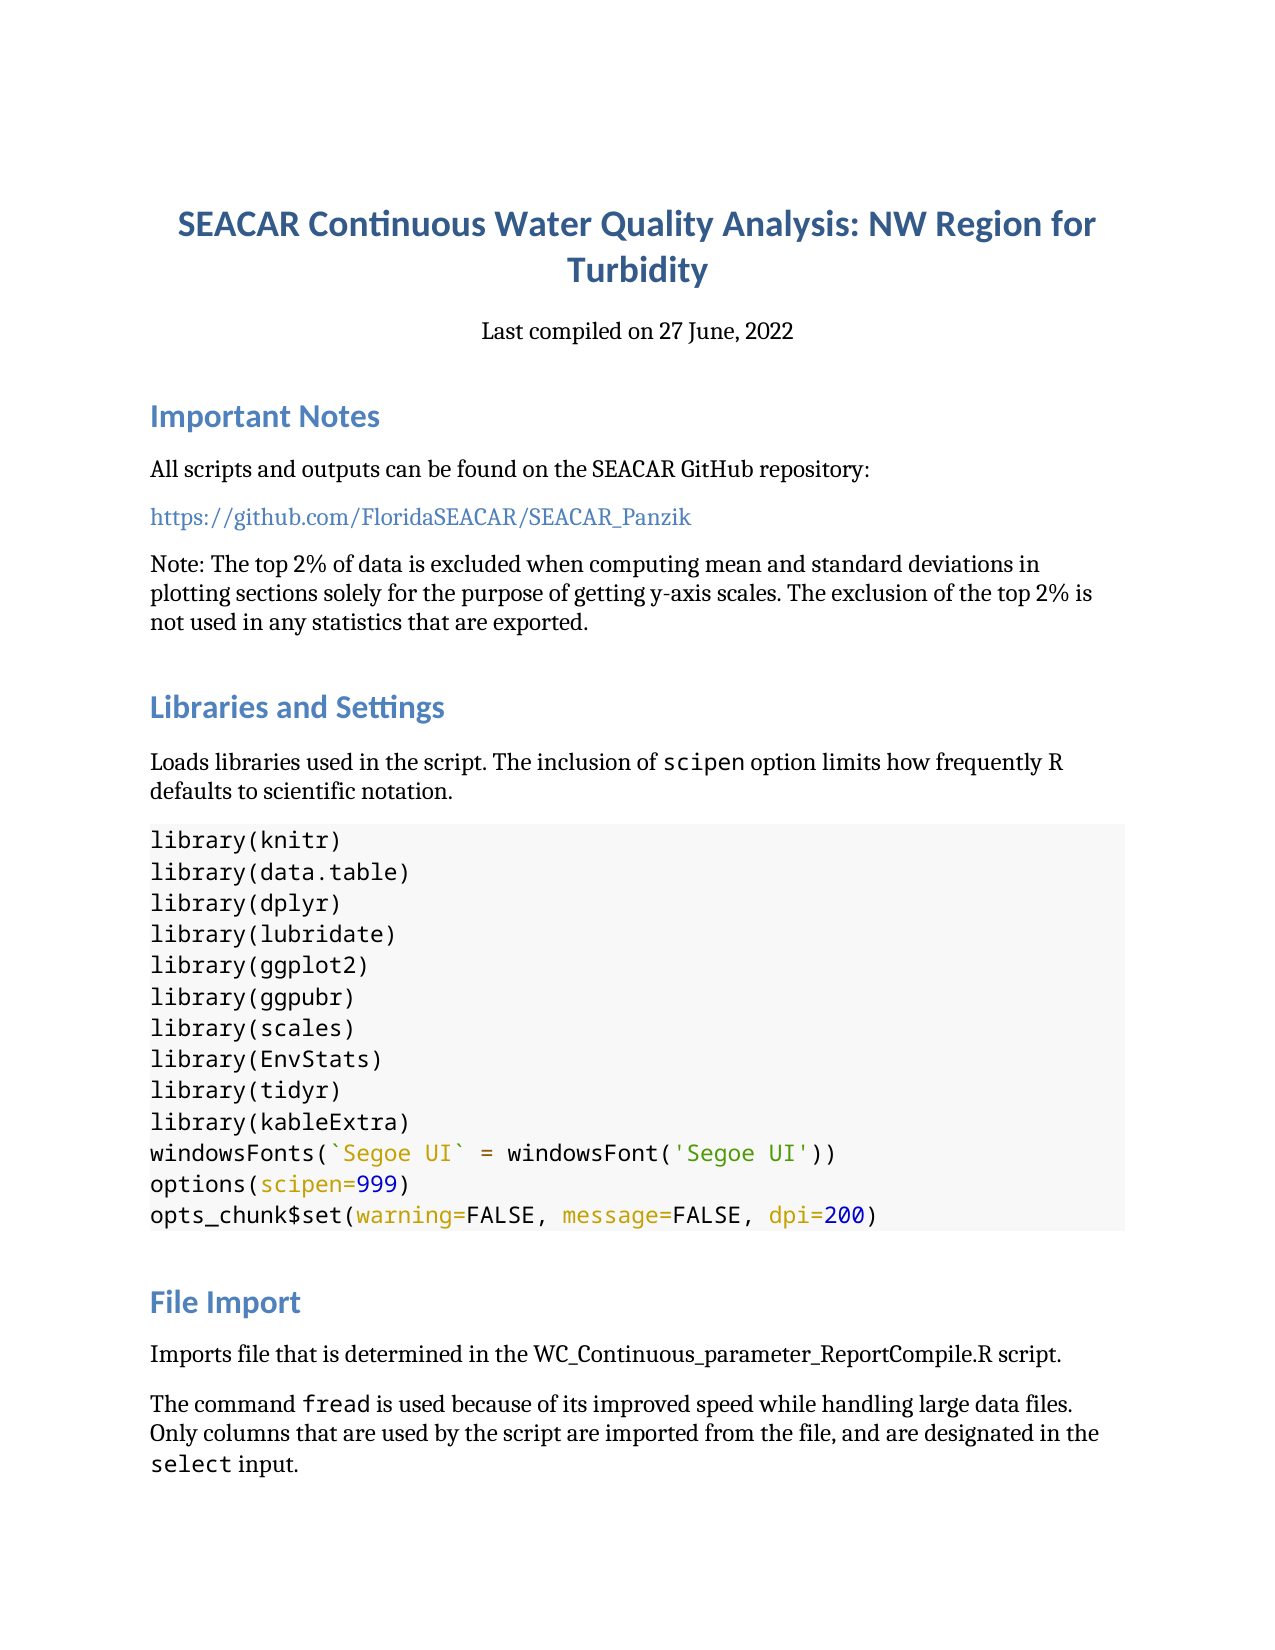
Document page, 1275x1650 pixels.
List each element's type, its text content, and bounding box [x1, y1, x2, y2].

text The command fread is used because of its improved speed while handling large data files. Only columns that are used by the script are imported from the file, and are designated in the select input. [150, 1388, 1125, 1479]
text Loads libraries used in the script. The inclusion of scipen option limits how frequently R defaults to scientific notation. [150, 746, 1125, 806]
text library(knitr) library(data.table) library(dplyr) library(lubridate) library(ggplot2) library(ggpubr) library(scales) library(EnvStats) library(tidyr) library(kableExtra) windowsFonts(`Segoe UI` = windowsFont('Segoe UI')) options(scipen=999) opts_chunk$set(warning=FALSE, message=FALSE, dpi=200) [342, 824, 1125, 1231]
text Note: The top 2% of data is excluded when computing mean and standard deviations in plotting sections solely for the purpose of getting y-axis scales. The exclusion of the top 2% is not used in any statistics that are exported. [150, 550, 1125, 636]
text All scripts and outputs can be found on the SEACAR GitHub repository: [150, 455, 1125, 484]
subtitle Important Notes [150, 395, 1125, 436]
text Last compiled on 27 June, 2022 [150, 317, 1125, 345]
subtitle File Import [150, 1281, 1125, 1321]
text Imports file that is determined in the WC_Continuous_parameter_ReportCompile.R script. [150, 1340, 1125, 1369]
text https://github.com/FloridaSEACAR/SEACAR_Panzik [150, 502, 1125, 531]
subtitle Libraries and Settings [150, 686, 1125, 727]
title SEACAR Continuous Water Quality Analysis: NW Region for Turbidity [150, 200, 1125, 292]
